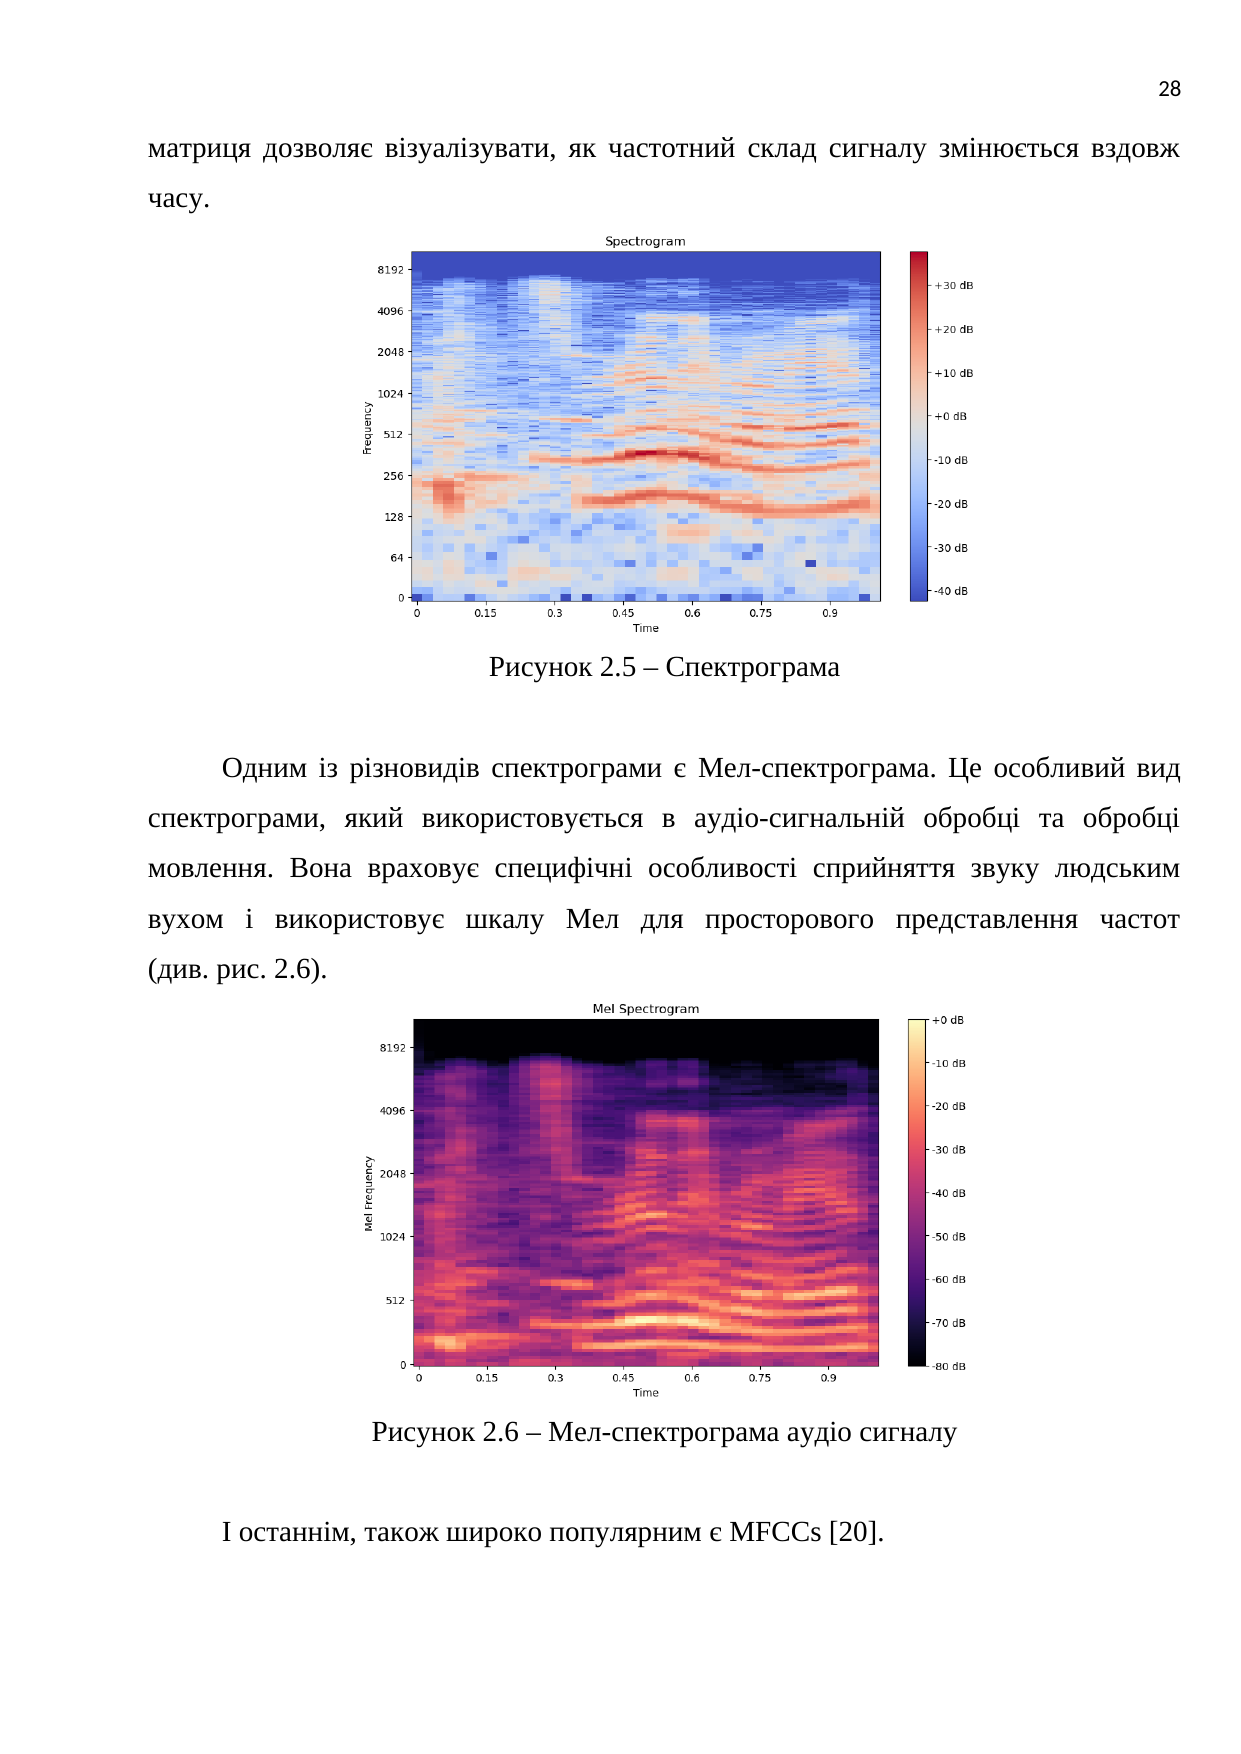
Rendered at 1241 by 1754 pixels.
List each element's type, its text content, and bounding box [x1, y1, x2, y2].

text Одним із різновидів спектрограми є Мел-спектрограма. Це особливий вид спектрограми, який використовується в аудіо-сигнальній обробці та обробці мовлення. Вона враховує специфічні особливості сприйняття звуку людським вухом і використовує шкалу Мел для просторового представлення частот (див. рис. 2.6). [148, 750, 1181, 984]
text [148, 130, 1181, 214]
text Рисунок 2.6 – Мел-спектрограма аудіо сигналу [148, 1414, 1181, 1447]
text І останнім, також широко популярним є MFCCs [20]. [148, 1514, 1181, 1548]
text Рисунок 2.5 – Спектрограма [148, 649, 1181, 683]
picture [354, 1001, 975, 1400]
picture [353, 230, 976, 636]
